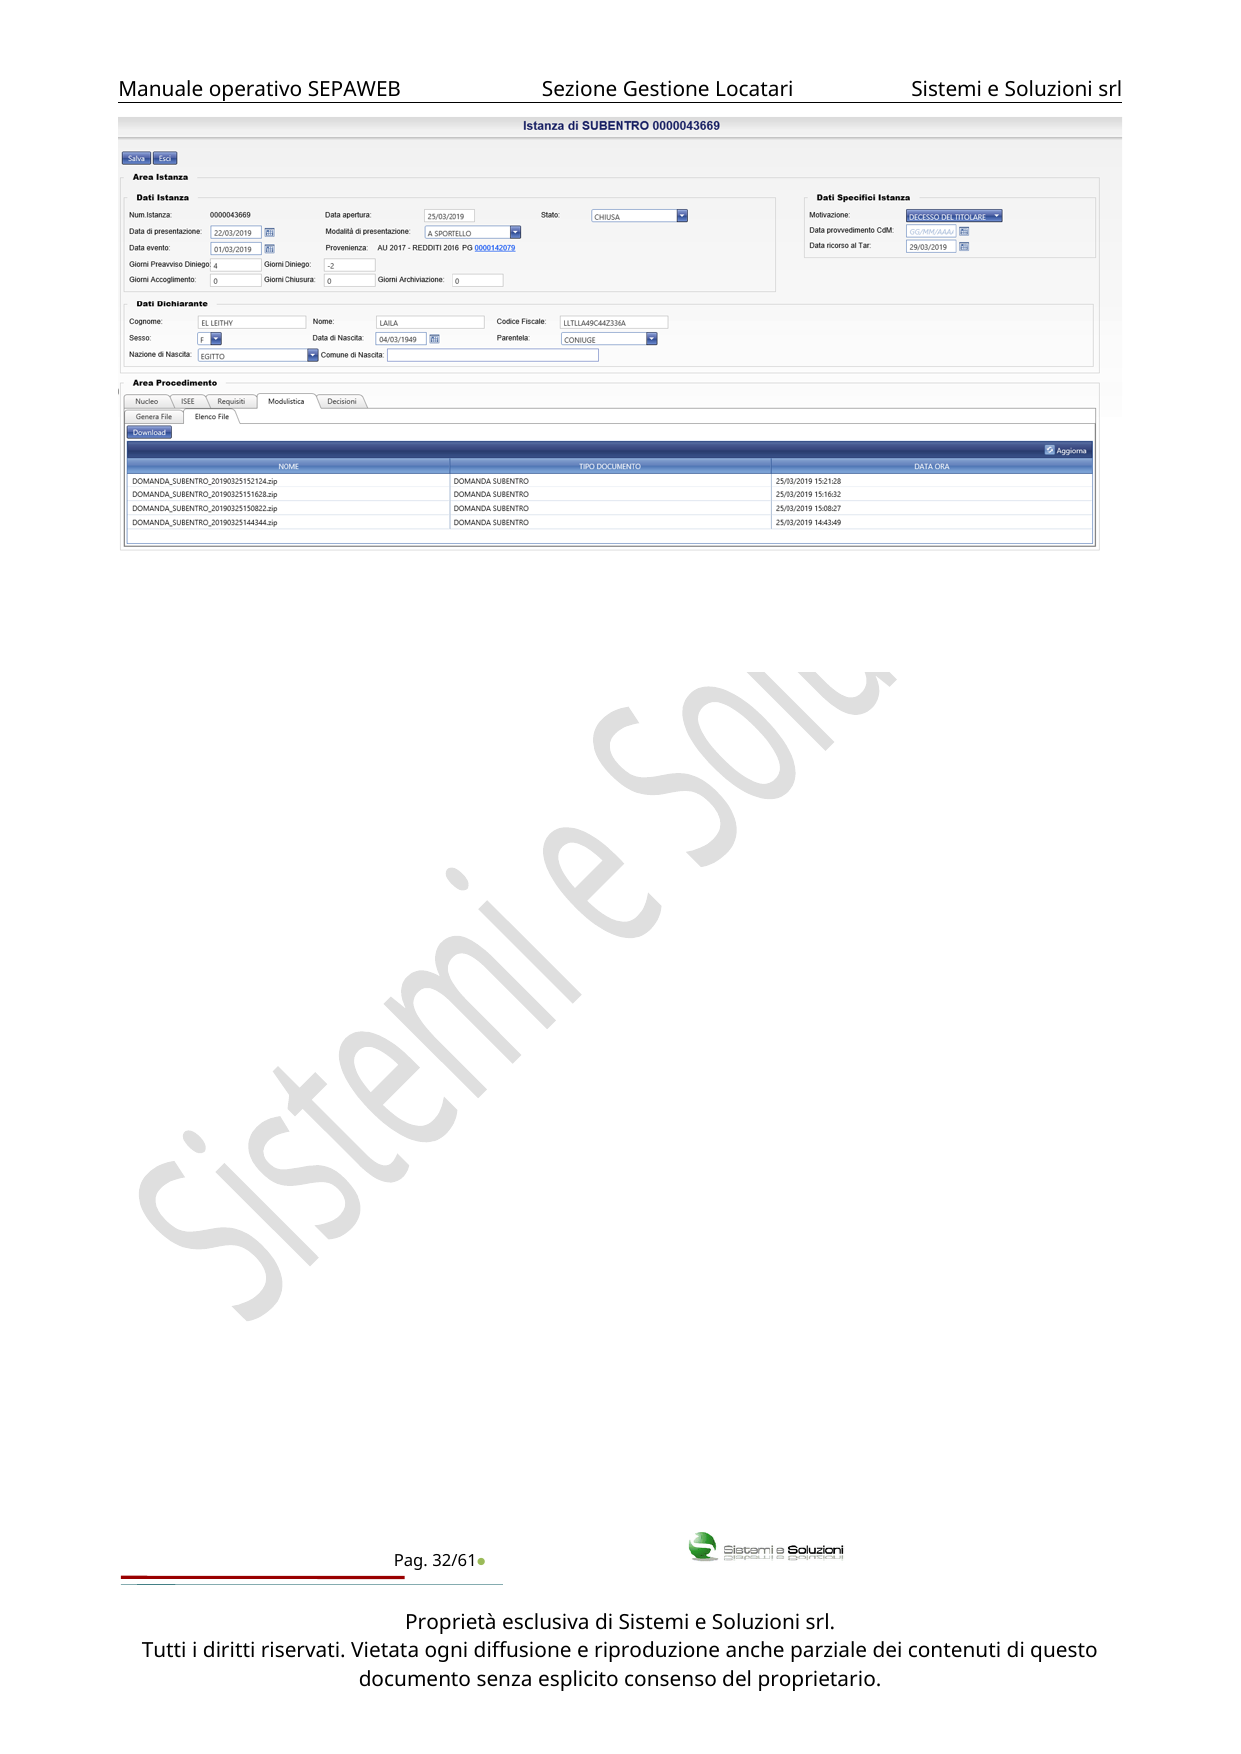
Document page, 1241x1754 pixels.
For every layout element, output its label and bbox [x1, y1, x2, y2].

picture [118, 116, 1123, 672]
picture [688, 1532, 847, 1566]
